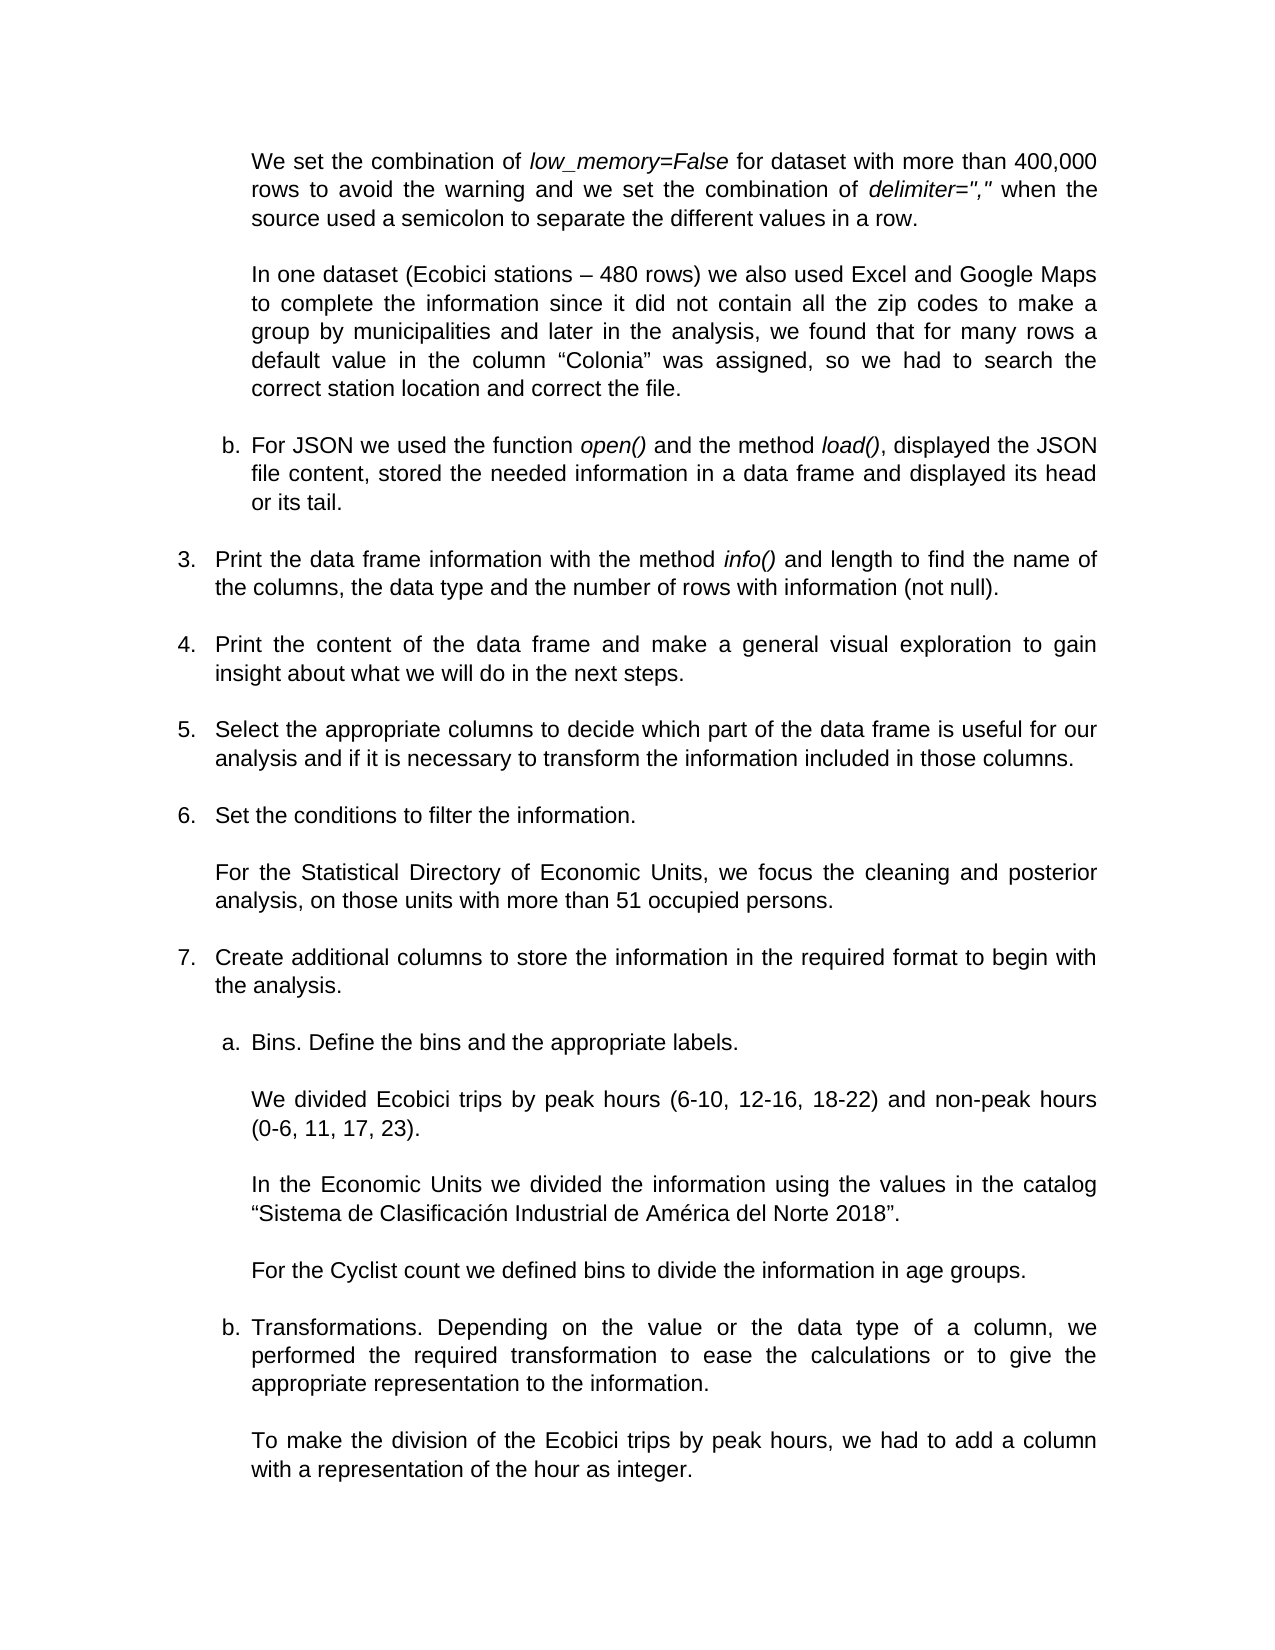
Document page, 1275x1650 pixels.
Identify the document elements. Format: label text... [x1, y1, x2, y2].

list For the Cyclist count we defined bins to divide the information in age groups. [251, 1257, 1098, 1283]
list Transformations. Depending on the value or the data type of a column, we performed the required transformation to ease the calculations or to give the appropriate representation to the information. [222, 1313, 1098, 1397]
list For JSON we used the function open() and the method load(), displayed the JSON file content, stored the needed information in a data frame and displayed its head or its tail. [222, 432, 1098, 515]
list Select the appropriate columns to decide which part of the data frame is useful for our analysis and if it is necessary to transform the information included in those columns. [177, 716, 1098, 771]
list Print the data frame information with the method info() and length to find the name of the columns, the data type and the number of rows with information (not null). [177, 546, 1098, 601]
list Set the conditions to filter the information. [177, 802, 1098, 828]
list We set the combination of low_memory=False for dataset with more than 400,000 rows to avoid the warning and we set the combination of delimiter="," when the source used a semicolon to separate the different values in a row. [251, 148, 1098, 231]
list Bins. Define the bins and the appropriate labels. [222, 1029, 1098, 1056]
list To make the division of the Ecobici trips by peak hours, we had to add a column with a representation of the hour as integer. [251, 1427, 1098, 1482]
list For the Statistical Directory of Economic Units, we focus the cleaning and posterior analysis, on those units with more than 51 occupied persons. [215, 858, 1098, 913]
list In one dataset (Ecobici stations – 480 rows) we also used Excel and Google Maps to complete the information since it did not contain all the zip codes to make a group by municipalities and later in the analysis, we found that for many rows a default value in the column “Colonia” was assigned, so we had to search the correct station location and correct the file. [251, 261, 1098, 401]
list In the Economic Units we divided the information using the values in the catalog “Sistema de Clasificación Industrial de América del Norte 2018”. [251, 1171, 1098, 1226]
list We divided Ecobici trips by peak hours (6-10, 12-16, 18-22) and non-peak hours (0-6, 11, 17, 23). [251, 1086, 1098, 1141]
list Create additional columns to store the information in the required format to begin with the analysis. [177, 944, 1098, 999]
list Print the content of the data frame and make a general visual exploration to gain insight about what we will do in the next steps. [177, 631, 1098, 686]
